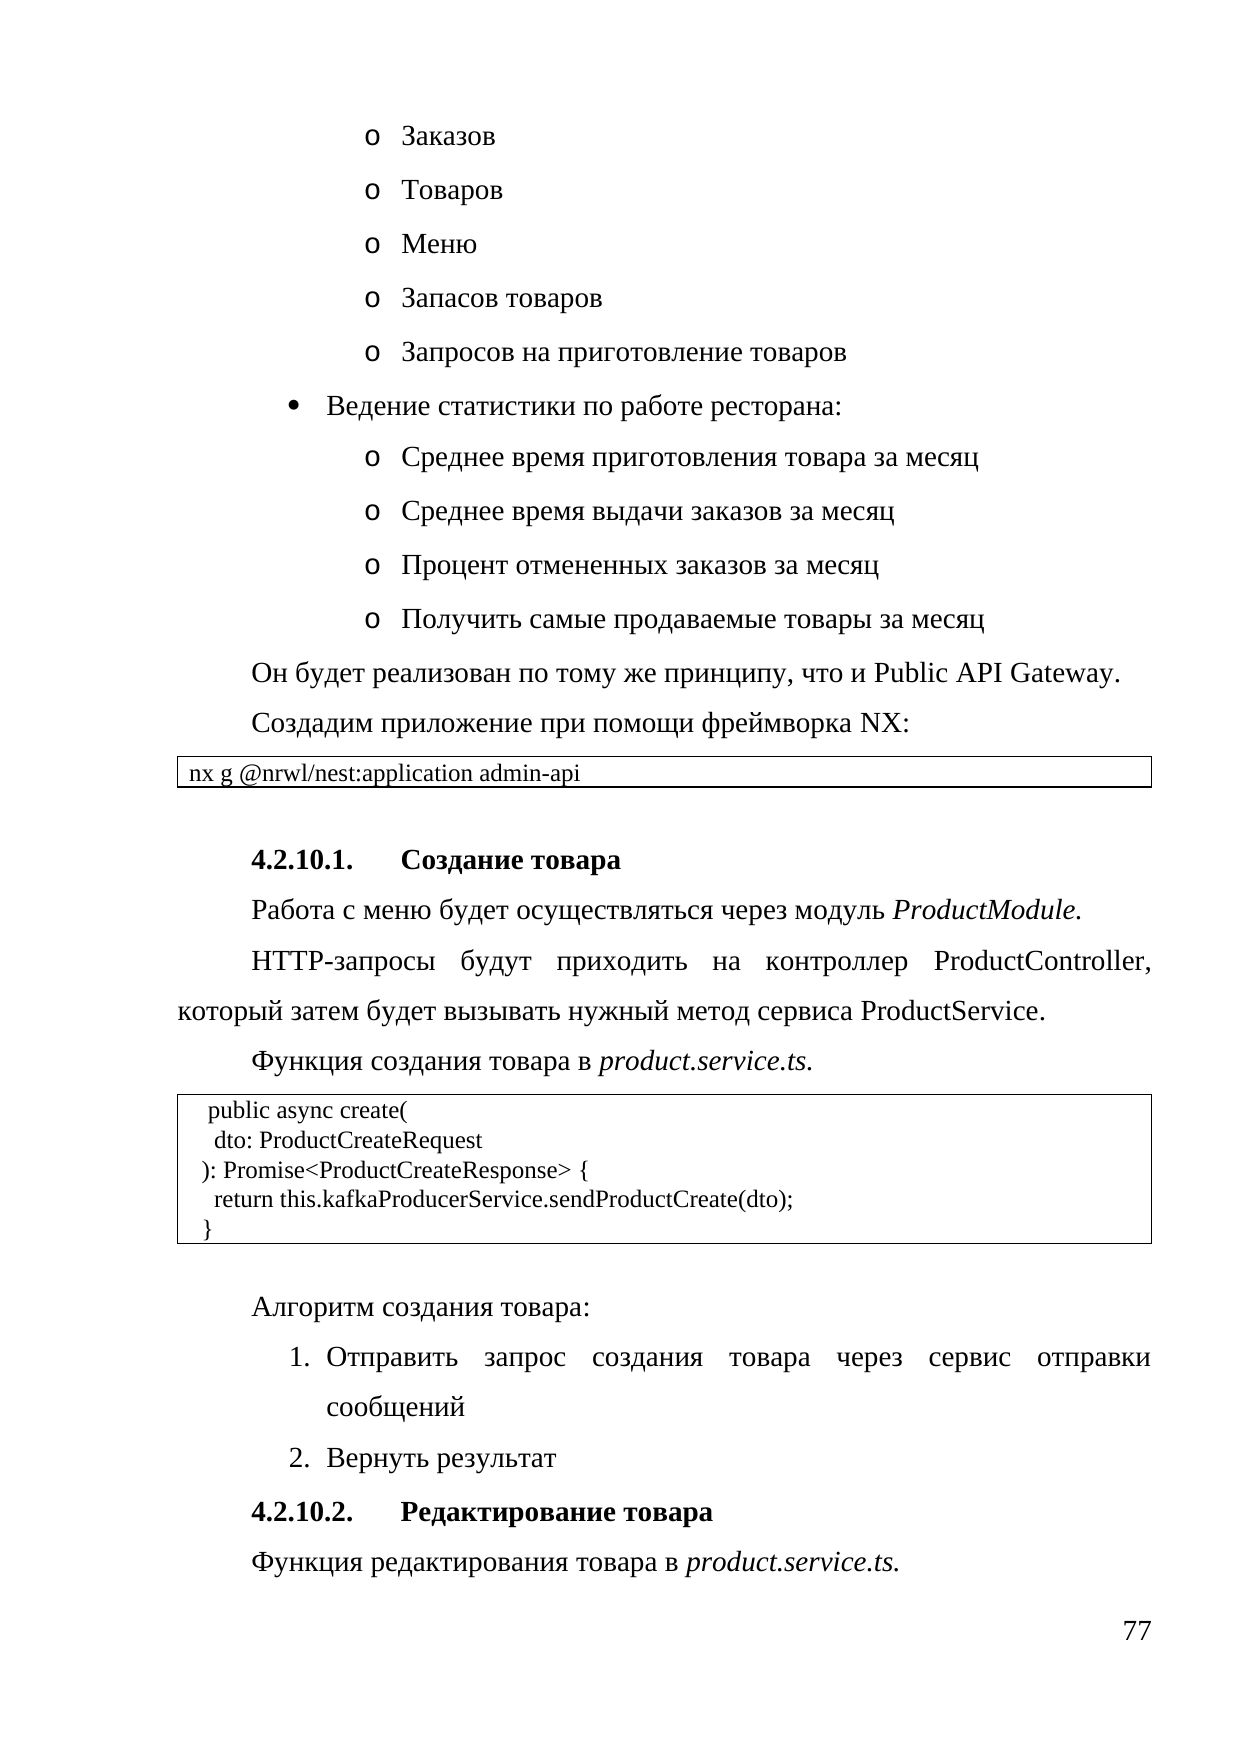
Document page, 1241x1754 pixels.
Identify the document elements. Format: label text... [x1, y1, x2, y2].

table_header public async create( dto: ProductCreateRequest ): Promise<ProductCreateResponse> { return this.kafkaProducerService.sendProductCreate(dto); } [178, 1095, 1151, 1243]
list Вернуть результат [288, 1440, 1152, 1473]
text Функция создания товара в product.service.ts. [177, 1043, 1152, 1077]
list Запасов товаров [363, 280, 1152, 316]
list Среднее время выдачи заказов за месяц [363, 493, 1152, 529]
list Получить самые продаваемые товары за месяц [363, 601, 1152, 637]
text Алгоритм создания товара: [177, 1289, 1152, 1322]
text HTTP-запросы будут приходить на контроллер ProductController, который затем будет вызывать нужный метод сервиса ProductService. [177, 943, 1152, 1026]
table_header nx g @nrwl/nest:application admin-api [178, 757, 1151, 786]
subtitle Редактирование товара [251, 1494, 1152, 1528]
list Среднее время приготовления товара за месяц [363, 439, 1152, 475]
list Товаров [363, 172, 1152, 208]
list Ведение статистики по работе ресторана: [288, 388, 1152, 422]
list Меню [363, 226, 1152, 262]
text Он будет реализован по тому же принципу, что и Public API Gateway. [177, 655, 1152, 689]
list Процент отмененных заказов за месяц [363, 547, 1152, 583]
list Отправить запрос создания товара через сервис отправки сообщений [288, 1339, 1152, 1423]
text Функция редактирования товара в product.service.ts. [177, 1544, 1152, 1578]
text Создадим приложение при помощи фреймворка NX: [177, 705, 1152, 739]
list Запросов на приготовление товаров [363, 334, 1152, 370]
subtitle Создание товара [251, 842, 1152, 876]
text Работа с меню будет осуществляться через модуль ProductModule. [177, 892, 1152, 926]
list Заказов [363, 118, 1152, 154]
